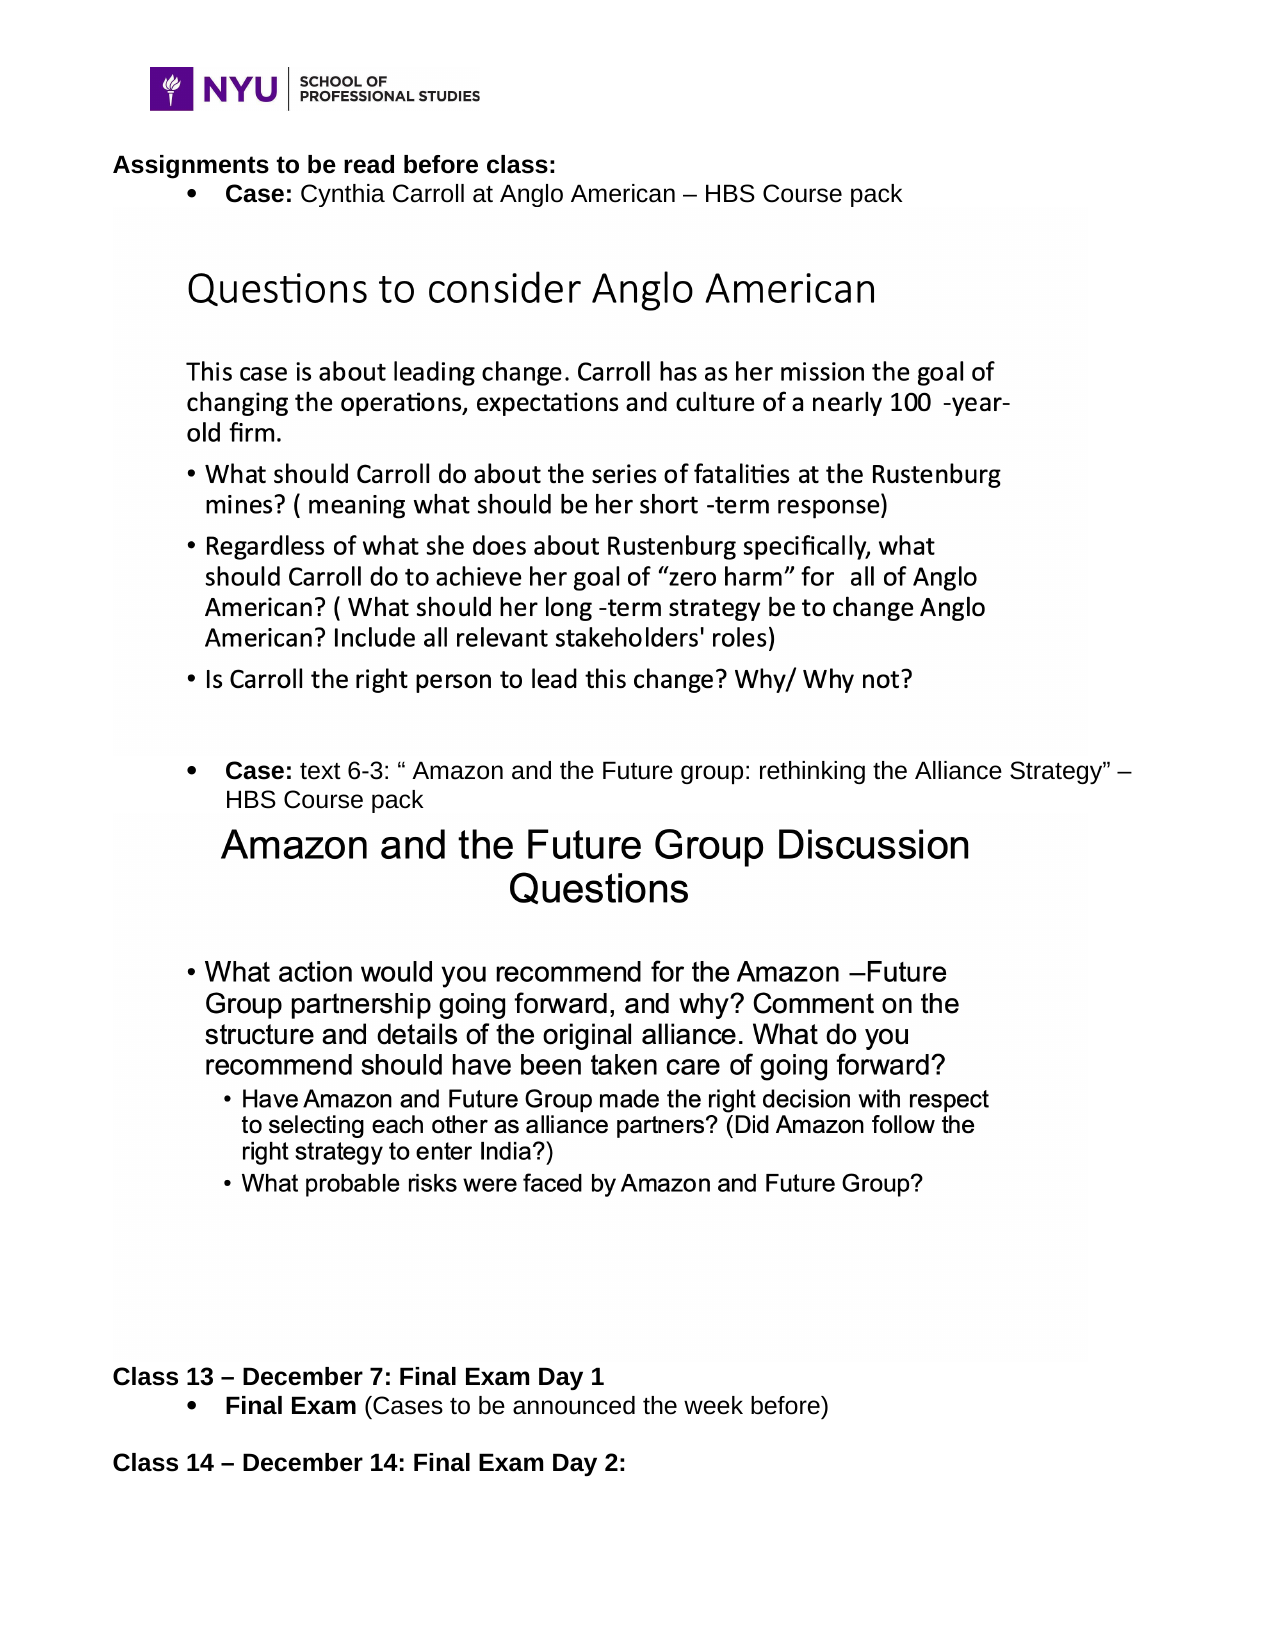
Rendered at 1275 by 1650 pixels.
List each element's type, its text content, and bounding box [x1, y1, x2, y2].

list Case: Cynthia Carroll at Anglo American – HBS Course pack [150, 179, 1125, 208]
picture [112, 813, 1088, 1362]
text Class 13 – : Final Exam Day 1 [112, 1362, 1162, 1391]
text Assignments to be read before class: [112, 150, 1162, 179]
picture [112, 207, 1088, 756]
list Case: text 6-3: “ Amazon and the Future group: rethinking the Alliance Strategy” – HBS Course pack [150, 756, 1125, 814]
picture [150, 67, 480, 111]
text Class 14 – : Final Exam Day 2: [112, 1448, 1162, 1477]
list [150, 1391, 1125, 1420]
